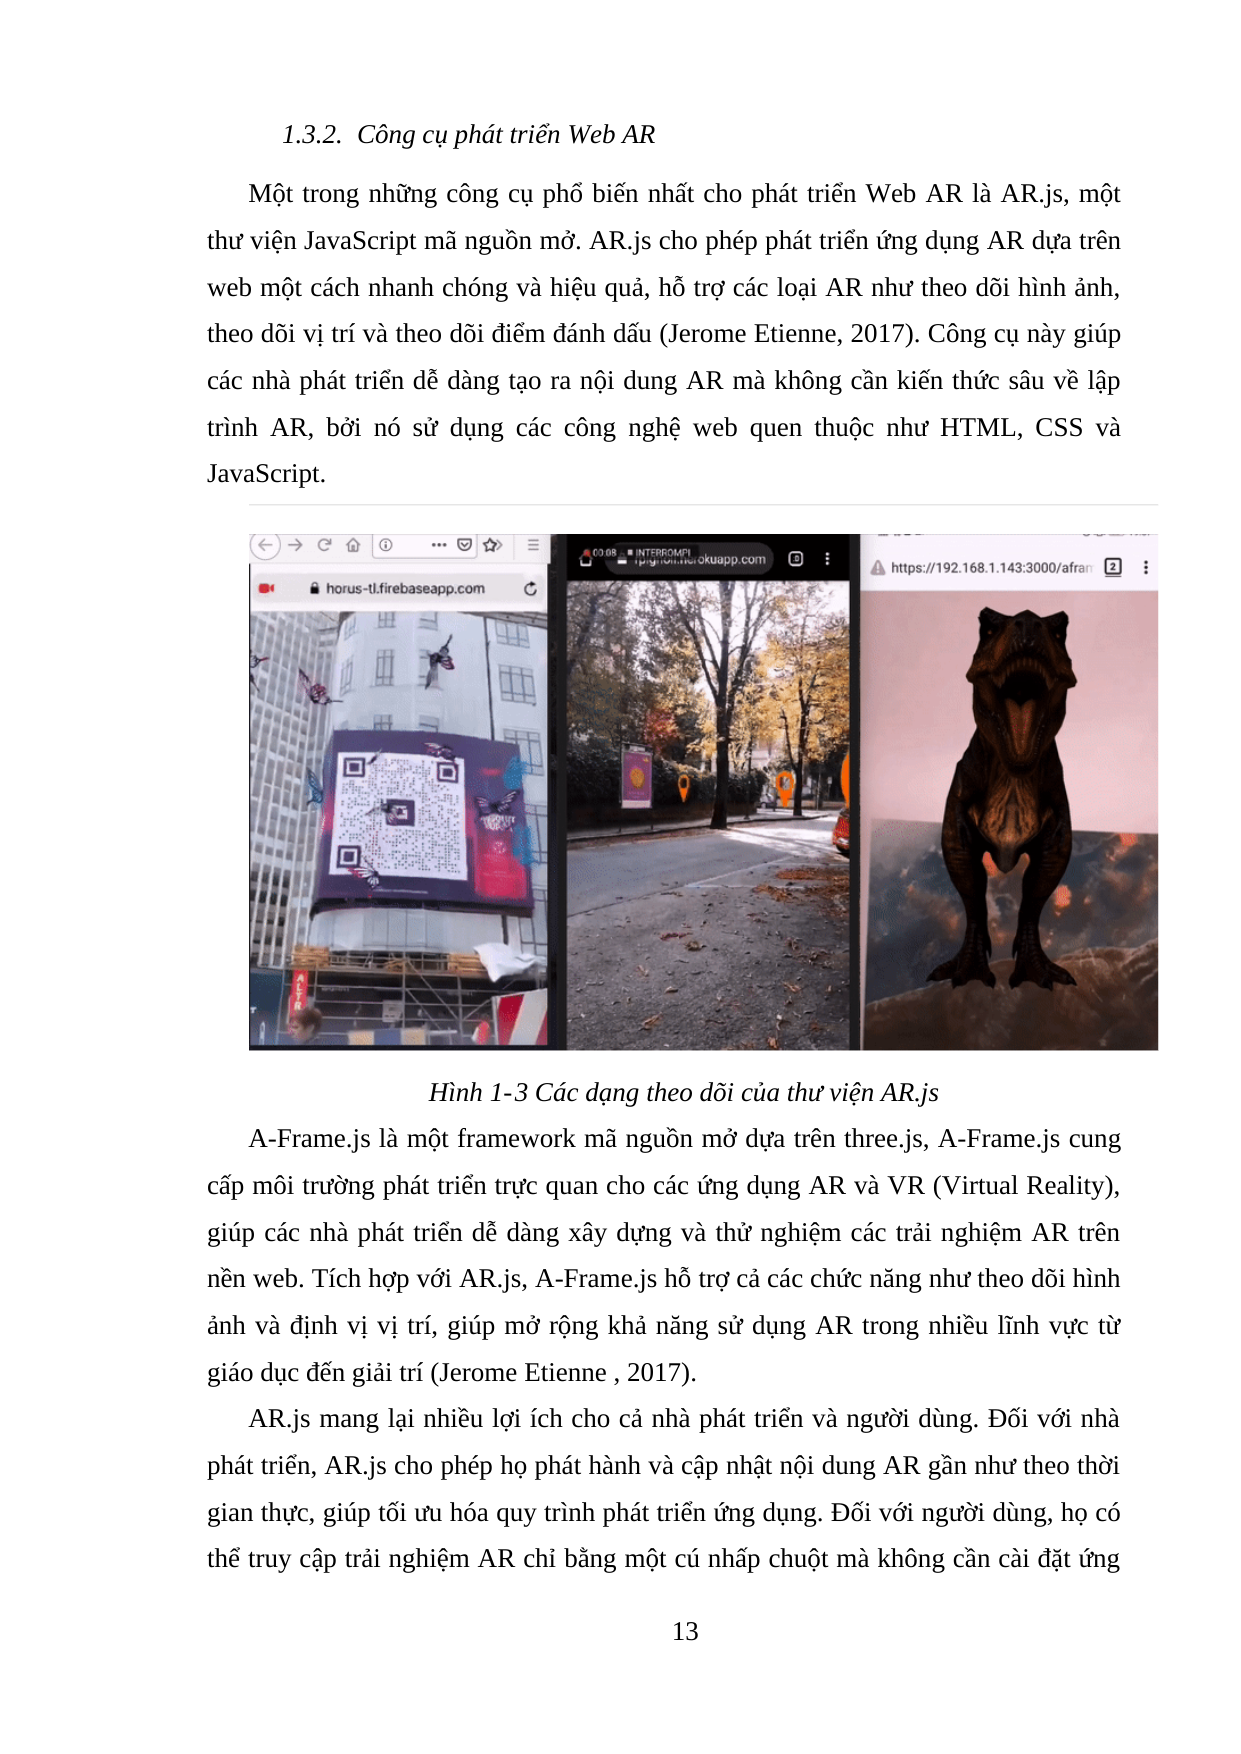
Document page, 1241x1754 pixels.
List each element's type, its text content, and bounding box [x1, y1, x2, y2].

picture [248, 503, 1164, 1061]
subtitle Công cụ phát triển Web AR [282, 118, 1122, 149]
text Một trong những công cụ phổ biến nhất cho phát triển Web AR là AR.js, một thư viện JavaScript mã nguồn mở. AR.js cho phép phát triển ứng dụng AR dựa trên web một cách nhanh chóng và hiệu quả, hỗ trợ các loại AR như theo dõi hình ảnh, theo dõi vị trí và theo dõi điểm đánh dấu (Jerome Etienne, 2017). Công cụ này giúp các nhà phát triển dễ dàng tạo ra nội dung AR mà không cần kiến thức sâu về lập trình AR, bởi nó sử dụng các công nghệ web quen thuộc như HTML, CSS và JavaScript. [207, 177, 1122, 488]
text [207, 1403, 1122, 1574]
text A-Frame.js là một framework mã nguồn mở dựa trên three.js, A-Frame.js cung cấp môi trường phát triển trực quan cho các ứng dụng AR và VR (Virtual Reality), giúp các nhà phát triển dễ dàng xây dựng và thử nghiệm các trải nghiệm AR trên nền web. Tích hợp với AR.js, A-Frame.js hỗ trợ cả các chức năng như theo dõi hình ảnh và định vị vị trí, giúp mở rộng khả năng sử dụng AR trong nhiều lĩnh vực từ giáo dục đến giải trí (Jerome Etienne , 2017). [207, 1123, 1122, 1387]
